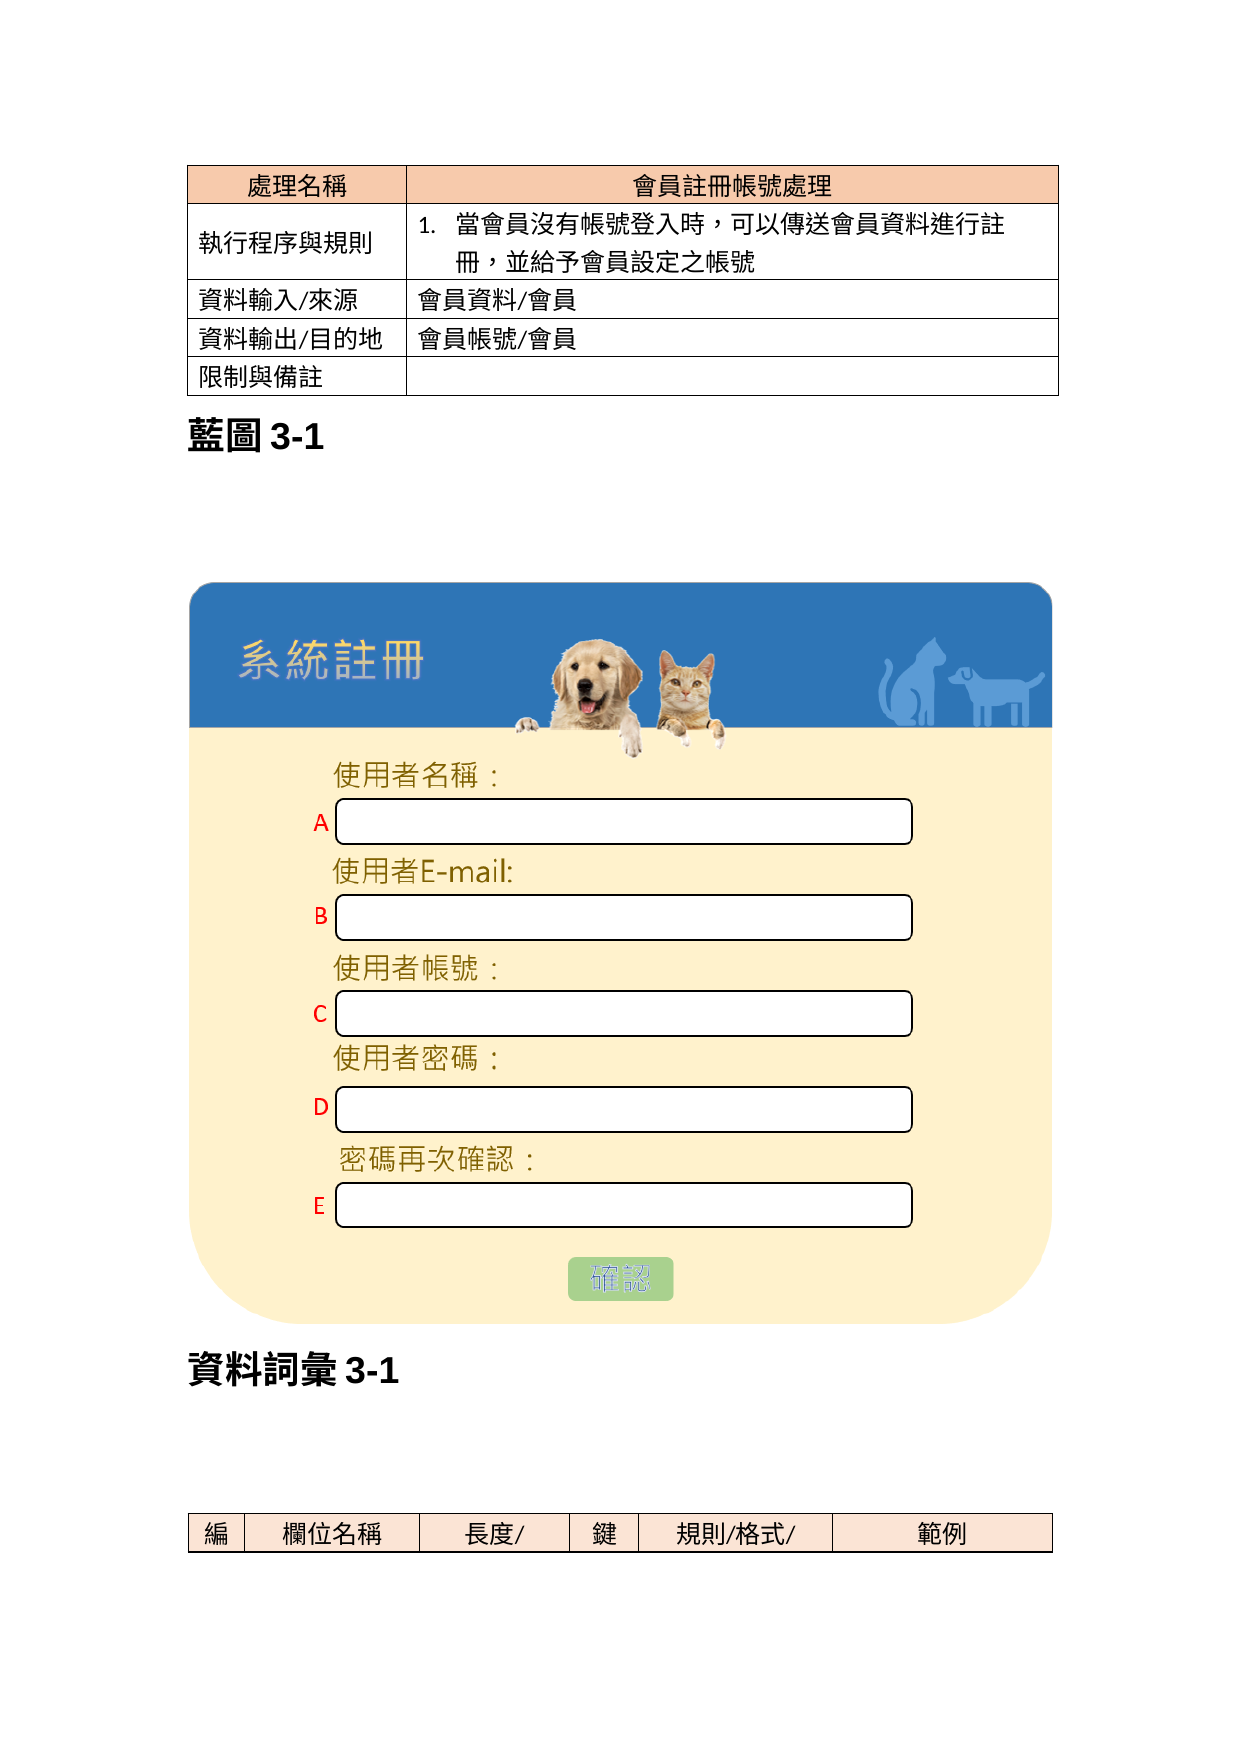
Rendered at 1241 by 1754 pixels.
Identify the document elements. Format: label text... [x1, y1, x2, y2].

table_cell 會員資料/會員 [407, 280, 1058, 318]
table_cell 執行程序與規則 [188, 204, 406, 279]
table_cell 限制與備註 [188, 357, 406, 395]
table_cell 資料輸出/目的地 [188, 319, 406, 356]
table_header 欄位名稱 [245, 1514, 419, 1551]
table_header 會員註冊帳號處理 [407, 166, 1058, 203]
table_header 鍵 [570, 1514, 638, 1551]
table_cell [407, 357, 1058, 395]
table_cell 資料輸入/來源 [188, 280, 406, 318]
table_cell 會員帳號/會員 [407, 319, 1058, 356]
table_cell 當會員沒有帳號登入時，可以傳送會員資料進行註冊，並給予會員設定之帳號 [407, 204, 1058, 279]
table_header 處理名稱 [188, 166, 406, 203]
table_header 規則/格式/ 範圍/公式 [639, 1514, 832, 1551]
table_header 長度/ 型態 [420, 1514, 569, 1551]
table_header 編號 [189, 1514, 244, 1551]
picture [187, 582, 1053, 1326]
table_header 範例 [833, 1514, 1052, 1551]
subtitle 藍圖3-1 [187, 396, 1053, 471]
subtitle 資料詞彙3-1 [187, 1329, 1053, 1404]
